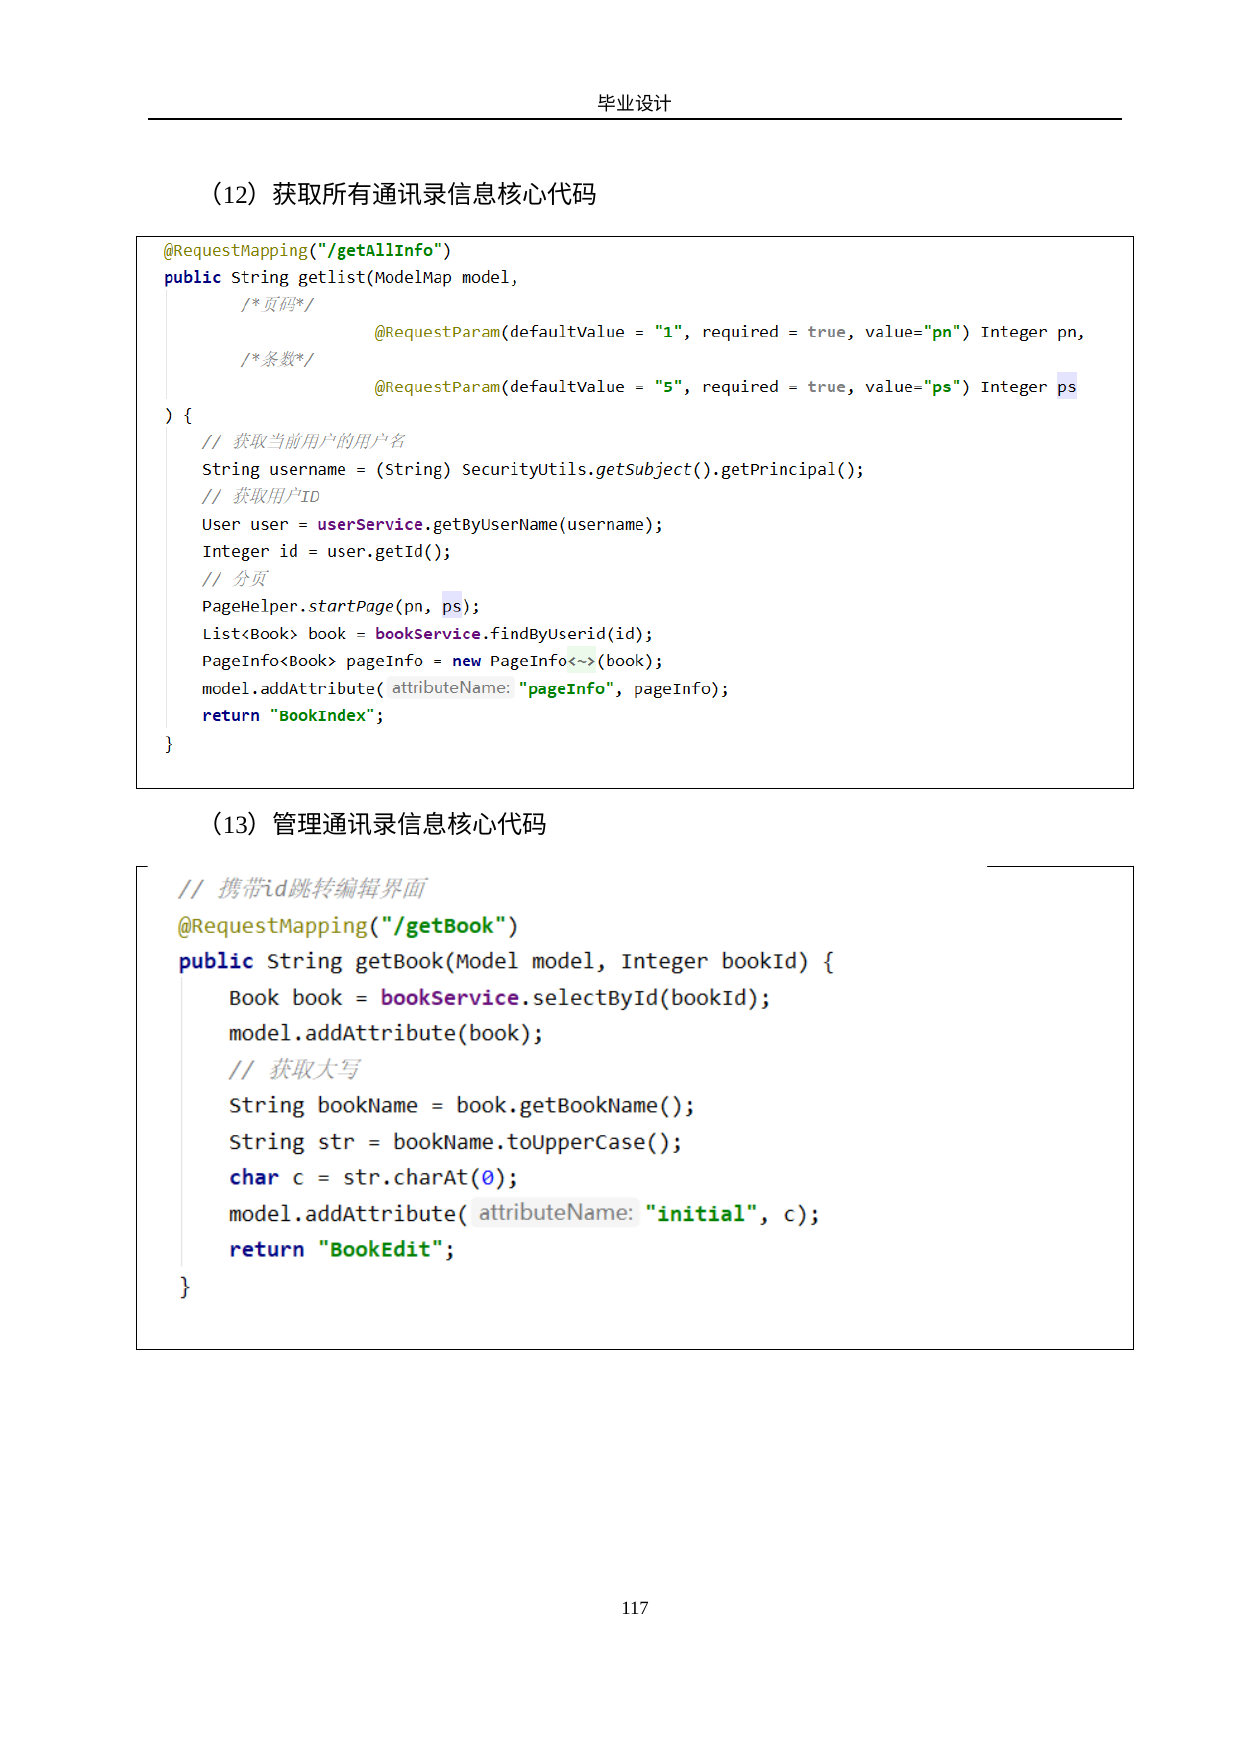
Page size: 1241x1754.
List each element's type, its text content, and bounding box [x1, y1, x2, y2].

picture [147, 866, 988, 1330]
table_header [137, 237, 1133, 788]
picture [147, 237, 1102, 761]
table_header [137, 867, 1133, 1349]
text （13）管理通讯录信息核心代码 [148, 789, 1122, 857]
text （12）获取所有通讯录信息核心代码 [148, 159, 1122, 227]
